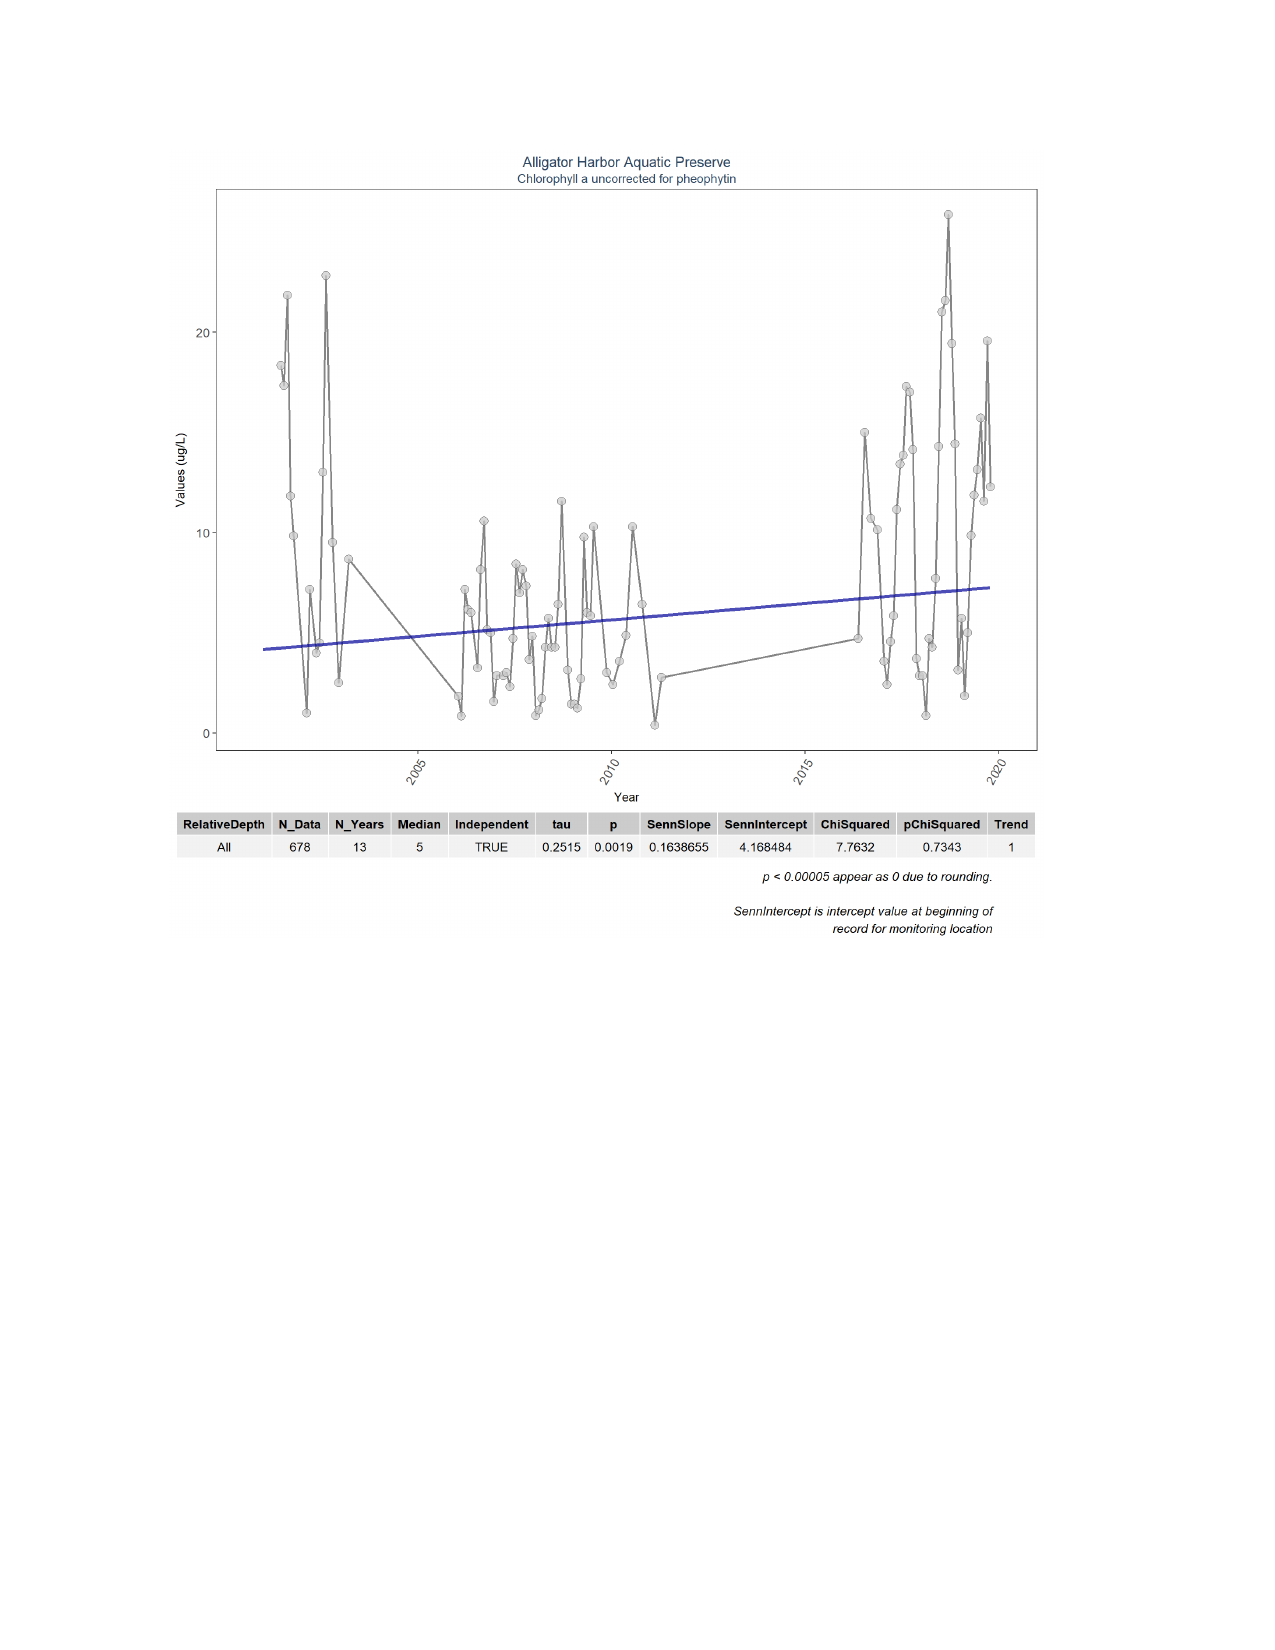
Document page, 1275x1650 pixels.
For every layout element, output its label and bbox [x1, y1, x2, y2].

picture [168, 150, 1044, 938]
